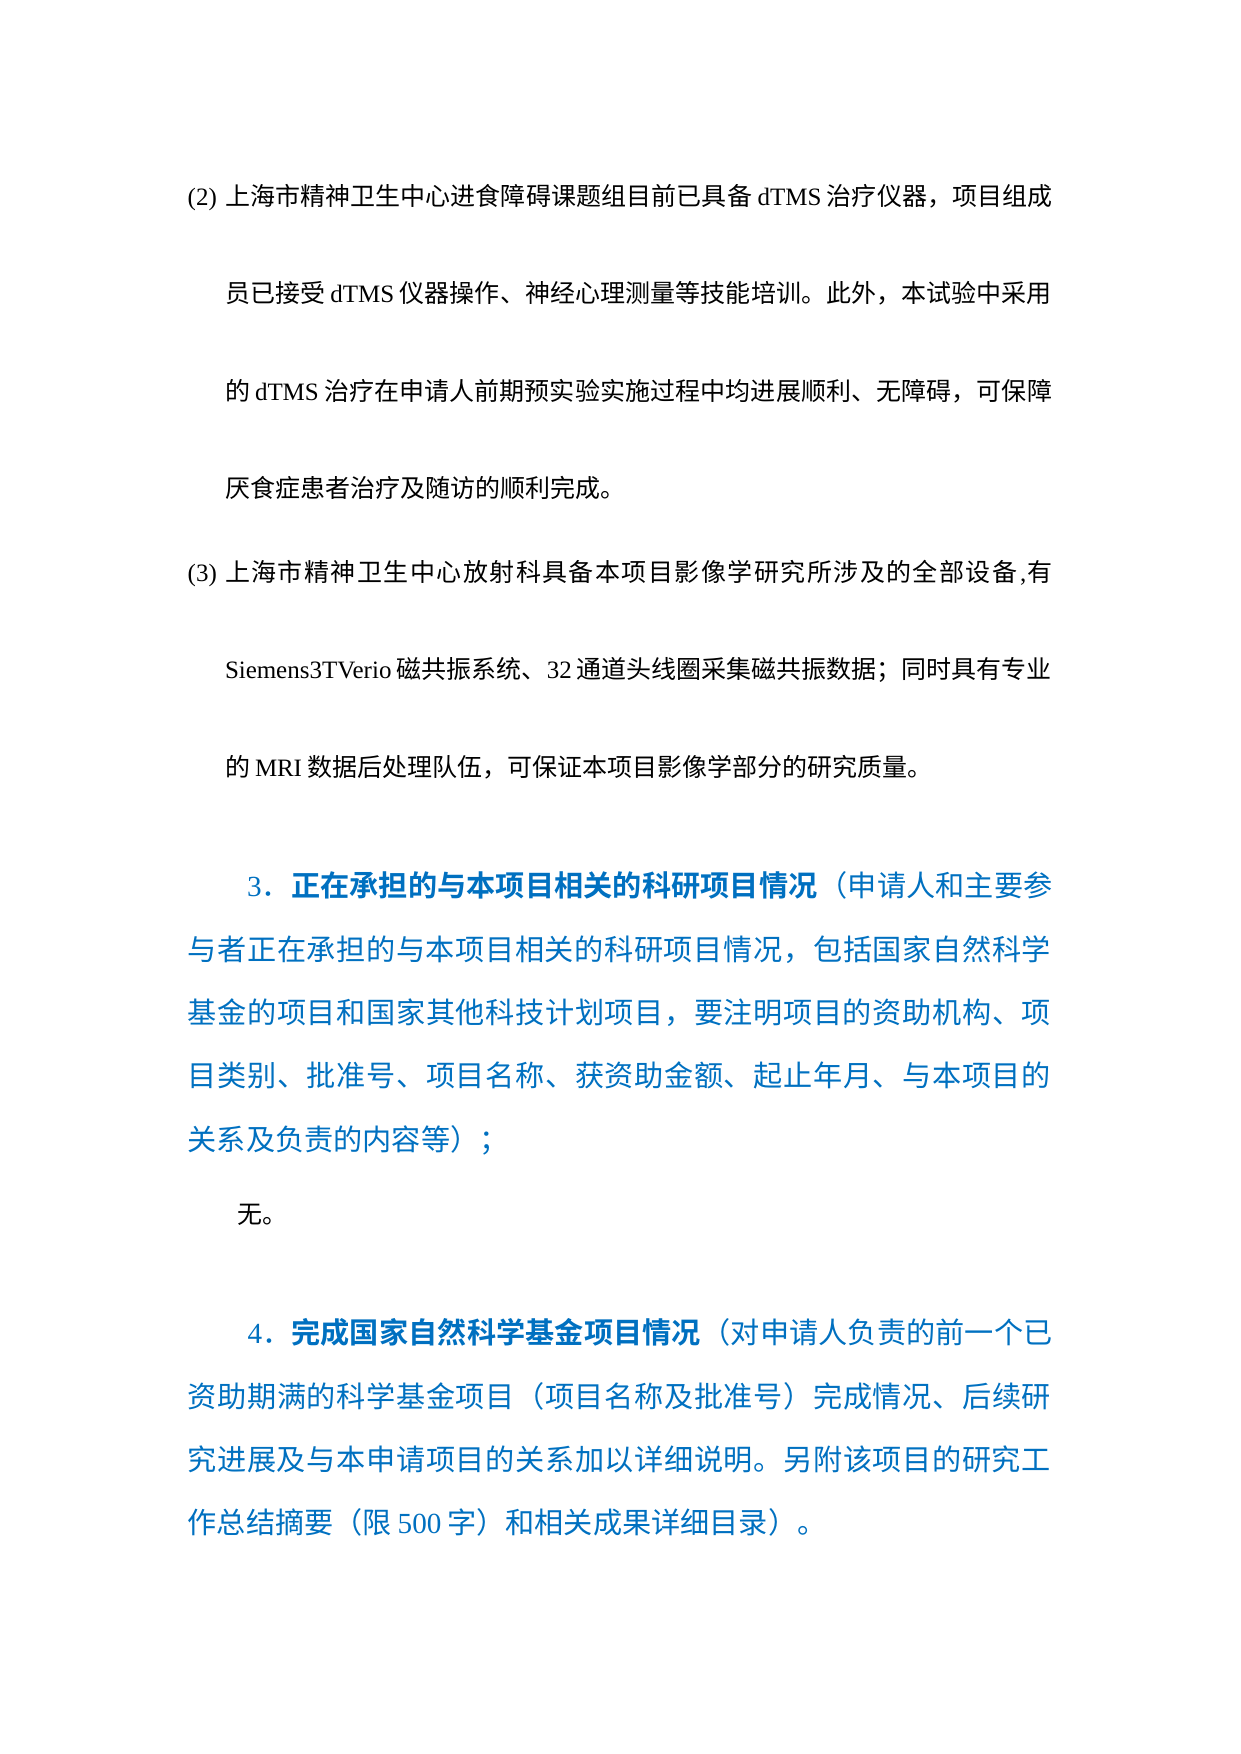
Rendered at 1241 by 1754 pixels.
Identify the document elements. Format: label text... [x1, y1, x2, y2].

text 无。 [187, 1180, 1053, 1245]
text 3．正在承担的与本项目相关的科研项目情况（申请人和主要参与者正在承担的与本项目相关的科研项目情况，包括国家自然科学基金的项目和国家其他科技计划项目，要注明项目的资助机构、项目类别、批准号、项目名称、获资助金额、起止年月、与本项目的关系及负责的内容等）； [187, 863, 1053, 1159]
list 上海市精神卫生中心进食障碍课题组目前已具备dTMS治疗仪器，项目组成员已接受dTMS仪器操作、神经心理测量等技能培训。此外，本试验中采用的dTMS治疗在申请人前期预实验实施过程中均进展顺利、无障碍，可保障厌食症患者治疗及随访的顺利完成。 [187, 162, 1053, 519]
text 4．完成国家自然科学基金项目情况（对申请人负责的前一个已资助期满的科学基金项目（项目名称及批准号）完成情况、后续研究进展及与本申请项目的关系加以详细说明。另附该项目的研究工作总结摘要（限500字）和相关成果详细目录）。 [187, 1310, 1053, 1542]
list 上海市精神卫生中心放射科具备本项目影像学研究所涉及的全部设备,有Siemens3TVerio磁共振系统、32通道头线圈采集磁共振数据；同时具有专业的MRI数据后处理队伍，可保证本项目影像学部分的研究质量。 [187, 538, 1053, 798]
